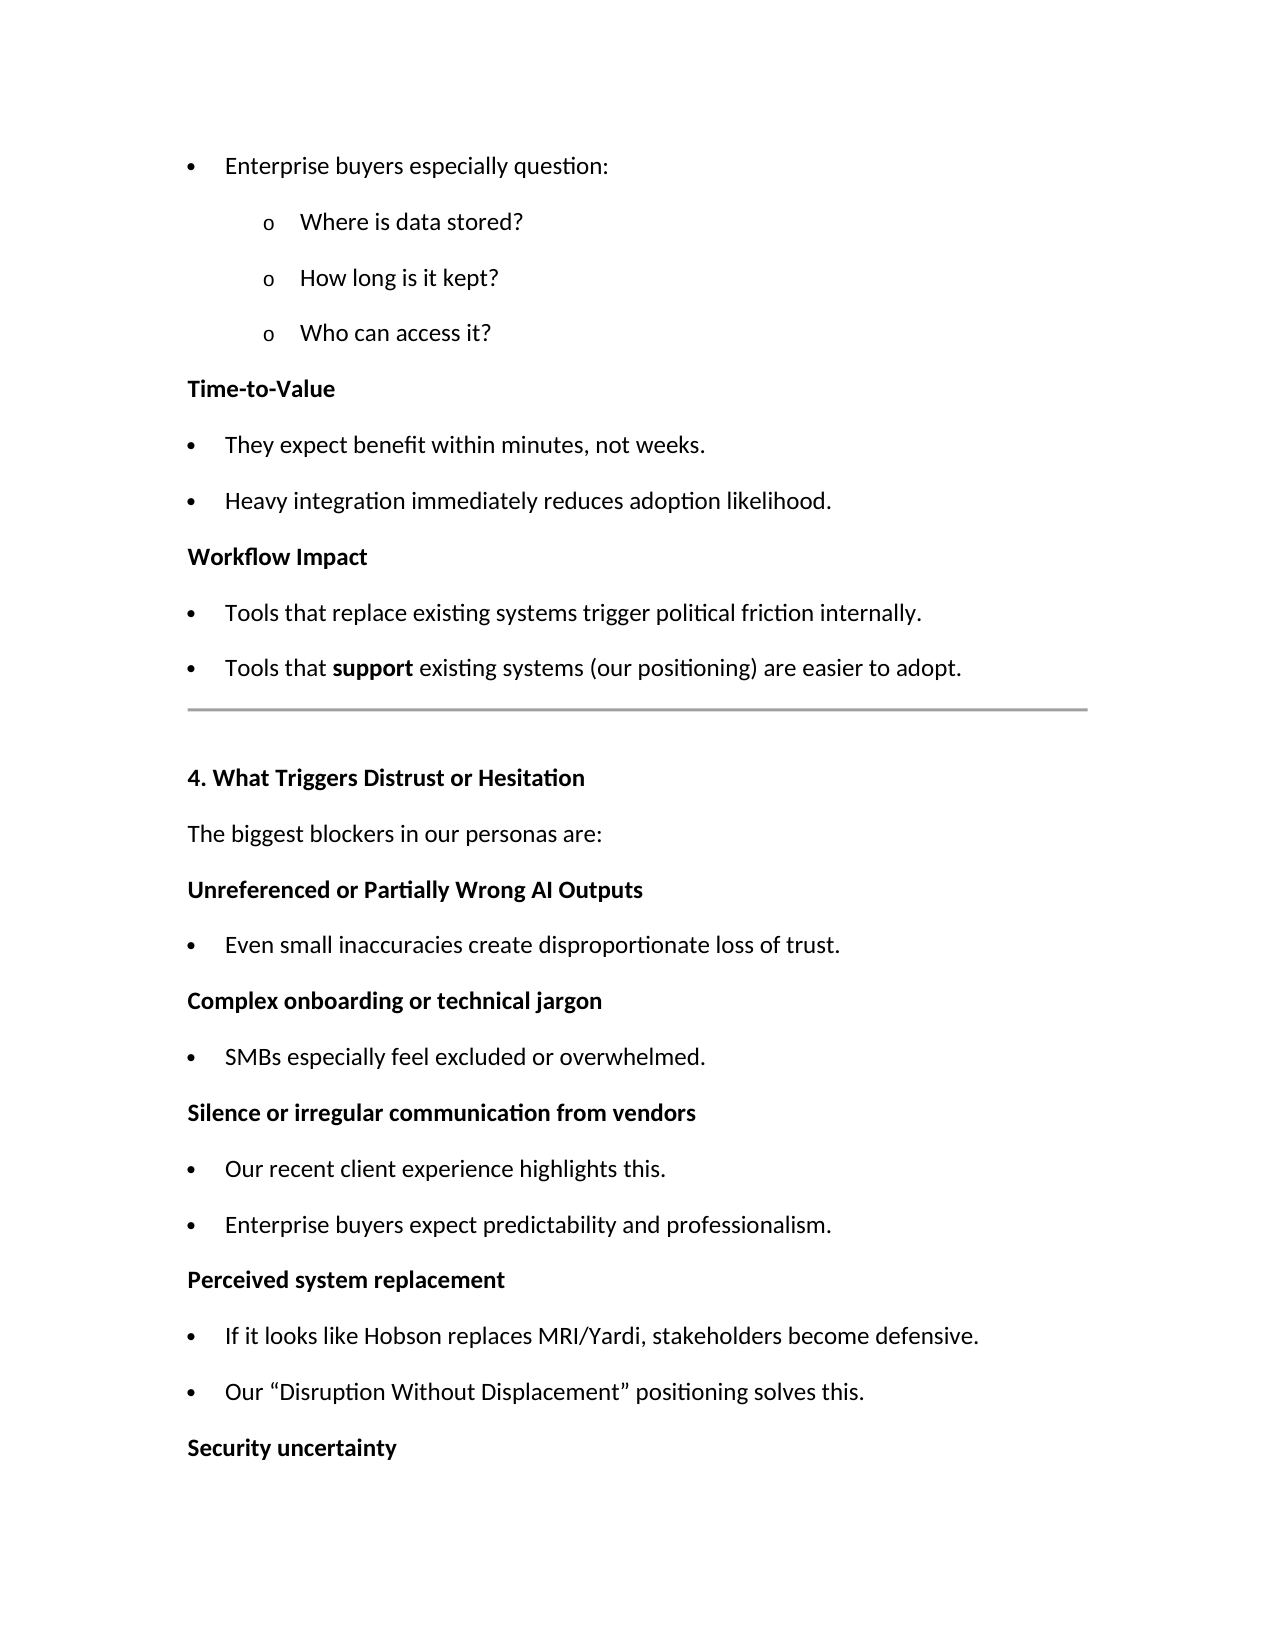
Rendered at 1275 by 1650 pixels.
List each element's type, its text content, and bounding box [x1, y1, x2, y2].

text The biggest blockers in our personas are: [187, 818, 1087, 848]
text Perceived system replacement [187, 1265, 1087, 1295]
list Heavy integration immediately reduces adoption likelihood. [187, 485, 1087, 516]
list Our recent client experience highlights this. [187, 1153, 1087, 1183]
list Tools that support existing systems (our positioning) are easier to adopt. [187, 652, 1087, 683]
list If it looks like Hobson replaces MRI/Yardi, stakeholders become defensive. [187, 1321, 1087, 1351]
text Workflow Impact [187, 541, 1087, 571]
list They expect benefit within minutes, not weeks. [187, 429, 1087, 460]
list Enterprise buyers expect predictability and professionalism. [187, 1209, 1087, 1239]
list Our “Disruption Without Displacement” positioning solves this. [187, 1376, 1087, 1407]
text Security uncertainty [187, 1432, 1087, 1463]
text Silence or irregular communication from vendors [187, 1097, 1087, 1128]
list Where is data stored? [262, 206, 1087, 236]
text 4. What Triggers Distrust or Hesitation [187, 762, 1087, 793]
list Who can access it? [262, 317, 1087, 348]
text Unreferenced or Partially Wrong AI Outputs [187, 874, 1087, 904]
list Even small inaccuracies create disproportionate loss of trust. [187, 930, 1087, 960]
list Enterprise buyers especially question: [187, 150, 1087, 181]
list SMBs especially feel excluded or overwhelmed. [187, 1041, 1087, 1072]
list How long is it kept? [262, 262, 1087, 292]
text Complex onboarding or technical jargon [187, 986, 1087, 1016]
list Tools that replace existing systems trigger political friction internally. [187, 597, 1087, 627]
text Time-to-Value [187, 373, 1087, 404]
